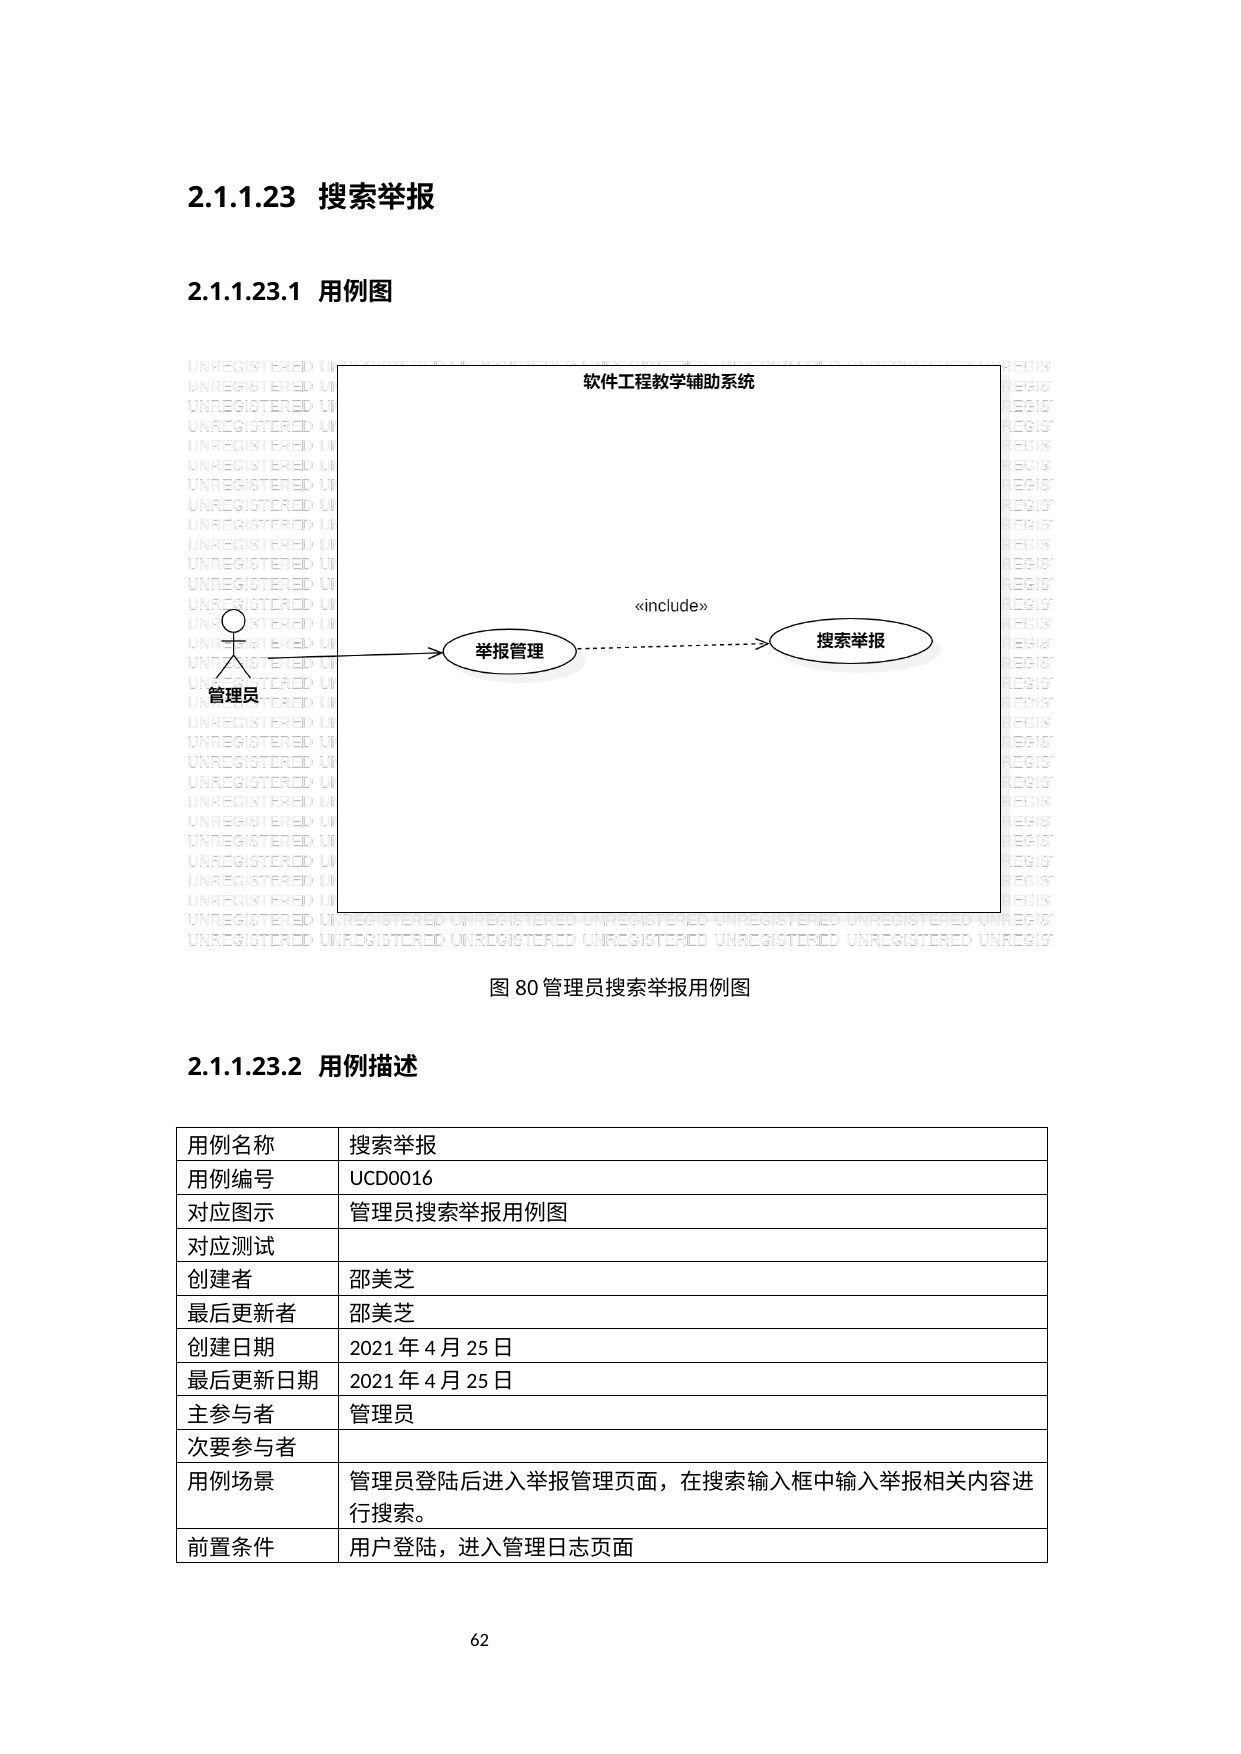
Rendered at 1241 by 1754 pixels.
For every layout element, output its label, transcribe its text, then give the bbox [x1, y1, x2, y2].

table_cell 用例场景 [177, 1463, 338, 1528]
subtitle 用例图 [187, 257, 1053, 322]
table_cell 创建日期 [177, 1329, 338, 1362]
table_cell 管理员 [339, 1396, 1047, 1429]
table_cell 创建者 [177, 1262, 338, 1294]
table_cell 对应图示 [177, 1195, 338, 1227]
table_cell 用户登陆，进入管理日志页面 [339, 1529, 1047, 1562]
table_cell 2021年4月25日 [339, 1329, 1047, 1362]
table_header 搜索举报 [339, 1128, 1047, 1160]
subtitle 搜索举报 [187, 162, 1053, 227]
table_cell 最后更新日期 [177, 1363, 338, 1395]
table_cell 次要参与者 [177, 1430, 338, 1462]
table_cell 2021年4月25日 [339, 1363, 1047, 1395]
table_cell 主参与者 [177, 1396, 338, 1429]
table_cell [339, 1430, 1047, 1462]
subtitle 用例描述 [187, 1032, 1053, 1097]
table_cell 管理员搜索举报用例图 [339, 1195, 1047, 1227]
table_cell UCD0016 [339, 1161, 1047, 1194]
table_cell 前置条件 [177, 1529, 338, 1562]
text 图 80管理员搜索举报用例图 [187, 970, 1053, 1002]
table_cell 邵美芝 [339, 1296, 1047, 1328]
table_cell 管理员登陆后进入举报管理页面，在搜索输入框中输入举报相关内容进行搜索。 [339, 1463, 1047, 1528]
picture [187, 352, 1053, 965]
table_cell 用例编号 [177, 1161, 338, 1194]
table_cell 对应测试 [177, 1229, 338, 1261]
table_cell 邵美芝 [339, 1262, 1047, 1294]
table_cell 最后更新者 [177, 1296, 338, 1328]
table_cell [339, 1229, 1047, 1261]
table_header 用例名称 [177, 1128, 338, 1160]
